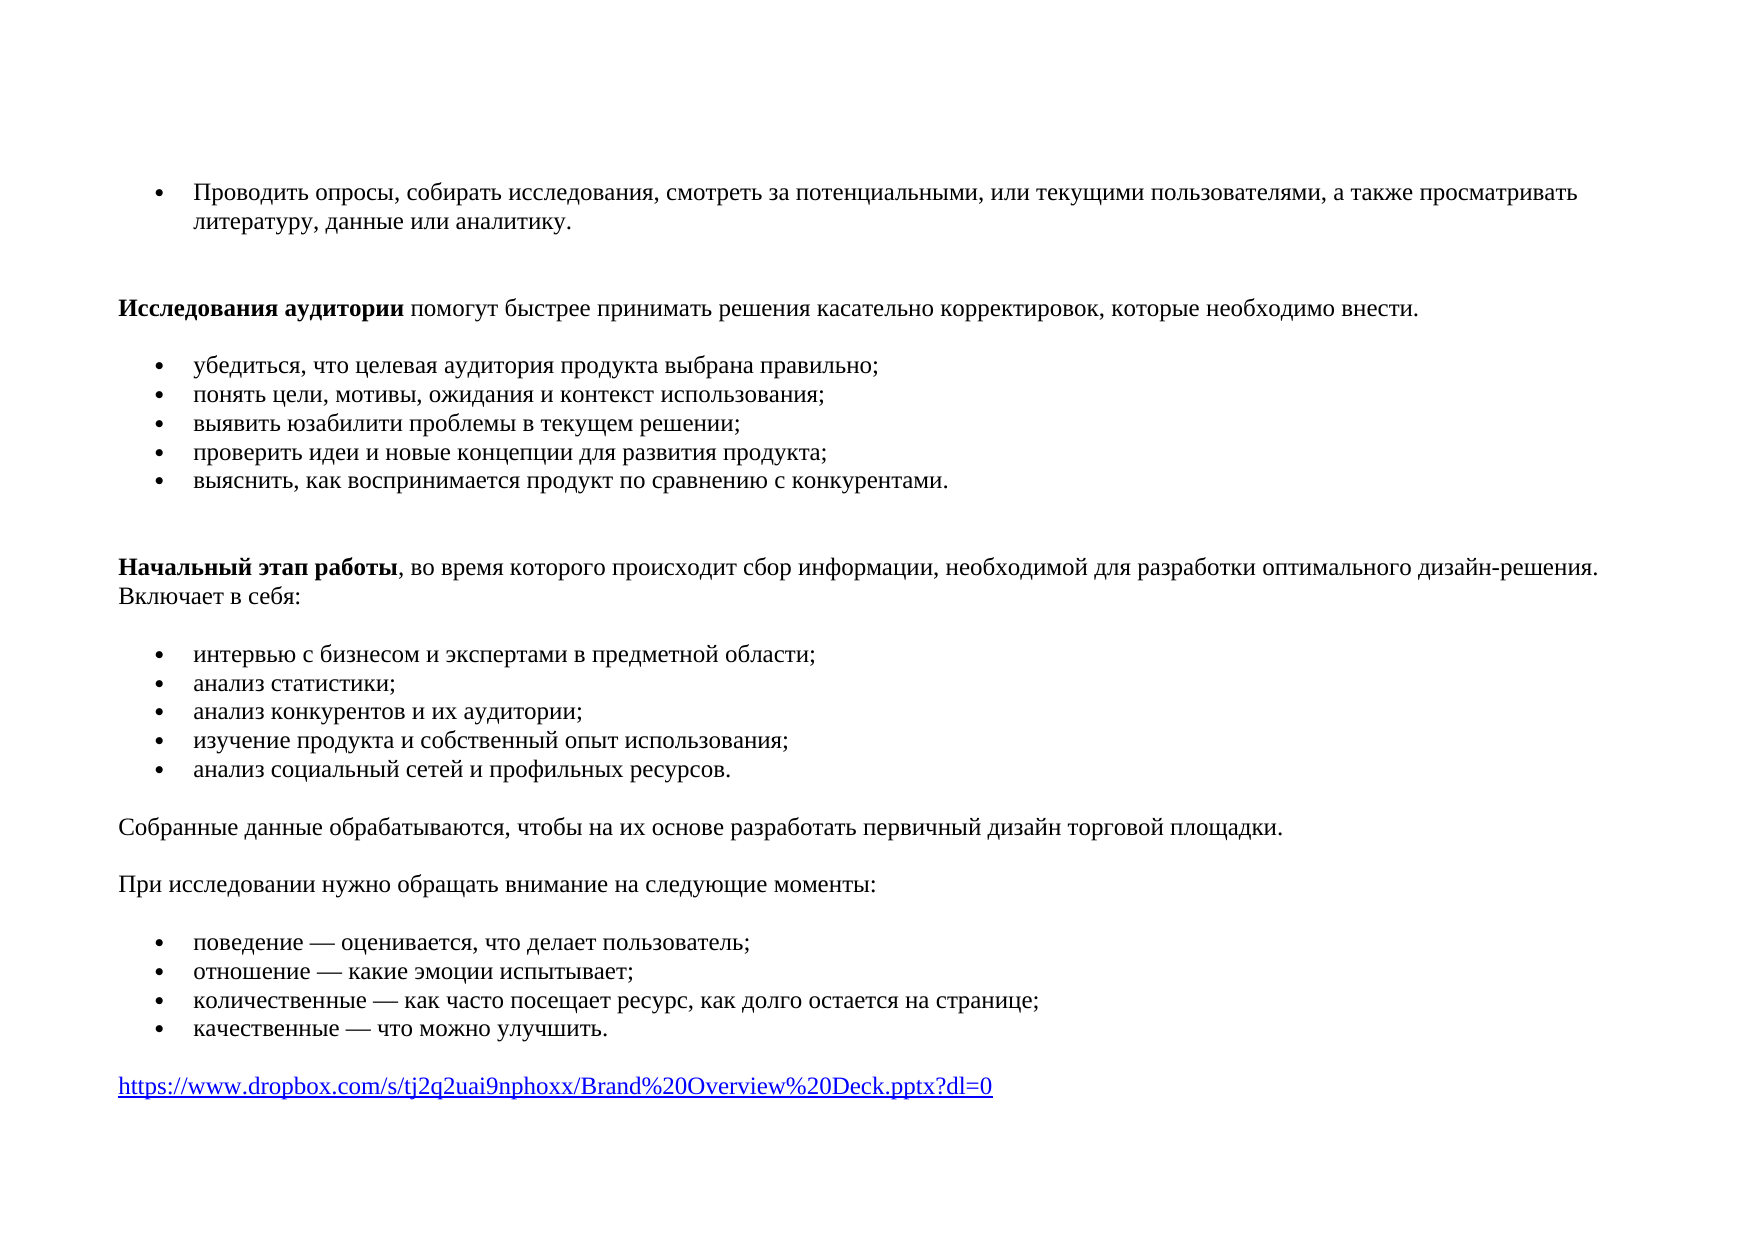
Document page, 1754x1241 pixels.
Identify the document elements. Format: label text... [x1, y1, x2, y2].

list выявить юзабилити проблемы в текущем решении; [156, 408, 1636, 437]
list количественные — как часто посещает ресурс, как долго остается на странице; [156, 985, 1636, 1013]
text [118, 1071, 1636, 1128]
text Начальный этап работы, во время которого происходит сбор информации, необходимой для разработки оптимального дизайн-решения. [118, 552, 1636, 581]
text Собранные данные обрабатываются, чтобы на их основе разработать первичный дизайн торговой площадки. [118, 812, 1636, 841]
list анализ социальный сетей и профильных ресурсов. [156, 754, 1636, 783]
list отношение — какие эмоции испытывает; [156, 956, 1636, 985]
list качественные — что можно улучшить. [156, 1013, 1636, 1042]
list анализ конкурентов и их аудитории; [156, 696, 1636, 725]
list убедиться, что целевая аудитория продукта выбрана правильно; [156, 351, 1636, 379]
list Проводить опросы, собирать исследования, смотреть за потенциальными, или текущими пользователями, а также просматривать литературу, данные или аналитику. [156, 177, 1636, 235]
text Исследования аудитории помогут быстрее принимать решения касательно корректировок, которые необходимо внести. [118, 293, 1636, 321]
list изучение продукта и собственный опыт использования; [156, 725, 1636, 754]
list поведение — оценивается, что делает пользователь; [156, 927, 1636, 956]
list проверить идеи и новые концепции для развития продукта; [156, 437, 1636, 466]
list понять цели, мотивы, ожидания и контекст использования; [156, 379, 1636, 408]
text Включает в себя: [118, 581, 1636, 610]
list интервью с бизнесом и экспертами в предметной области; [156, 639, 1636, 668]
list выяснить, как воспринимается продукт по сравнению с конкурентами. [156, 466, 1636, 494]
text При исследовании нужно обращать внимание на следующие моменты: [118, 869, 1636, 898]
list анализ статистики; [156, 668, 1636, 696]
